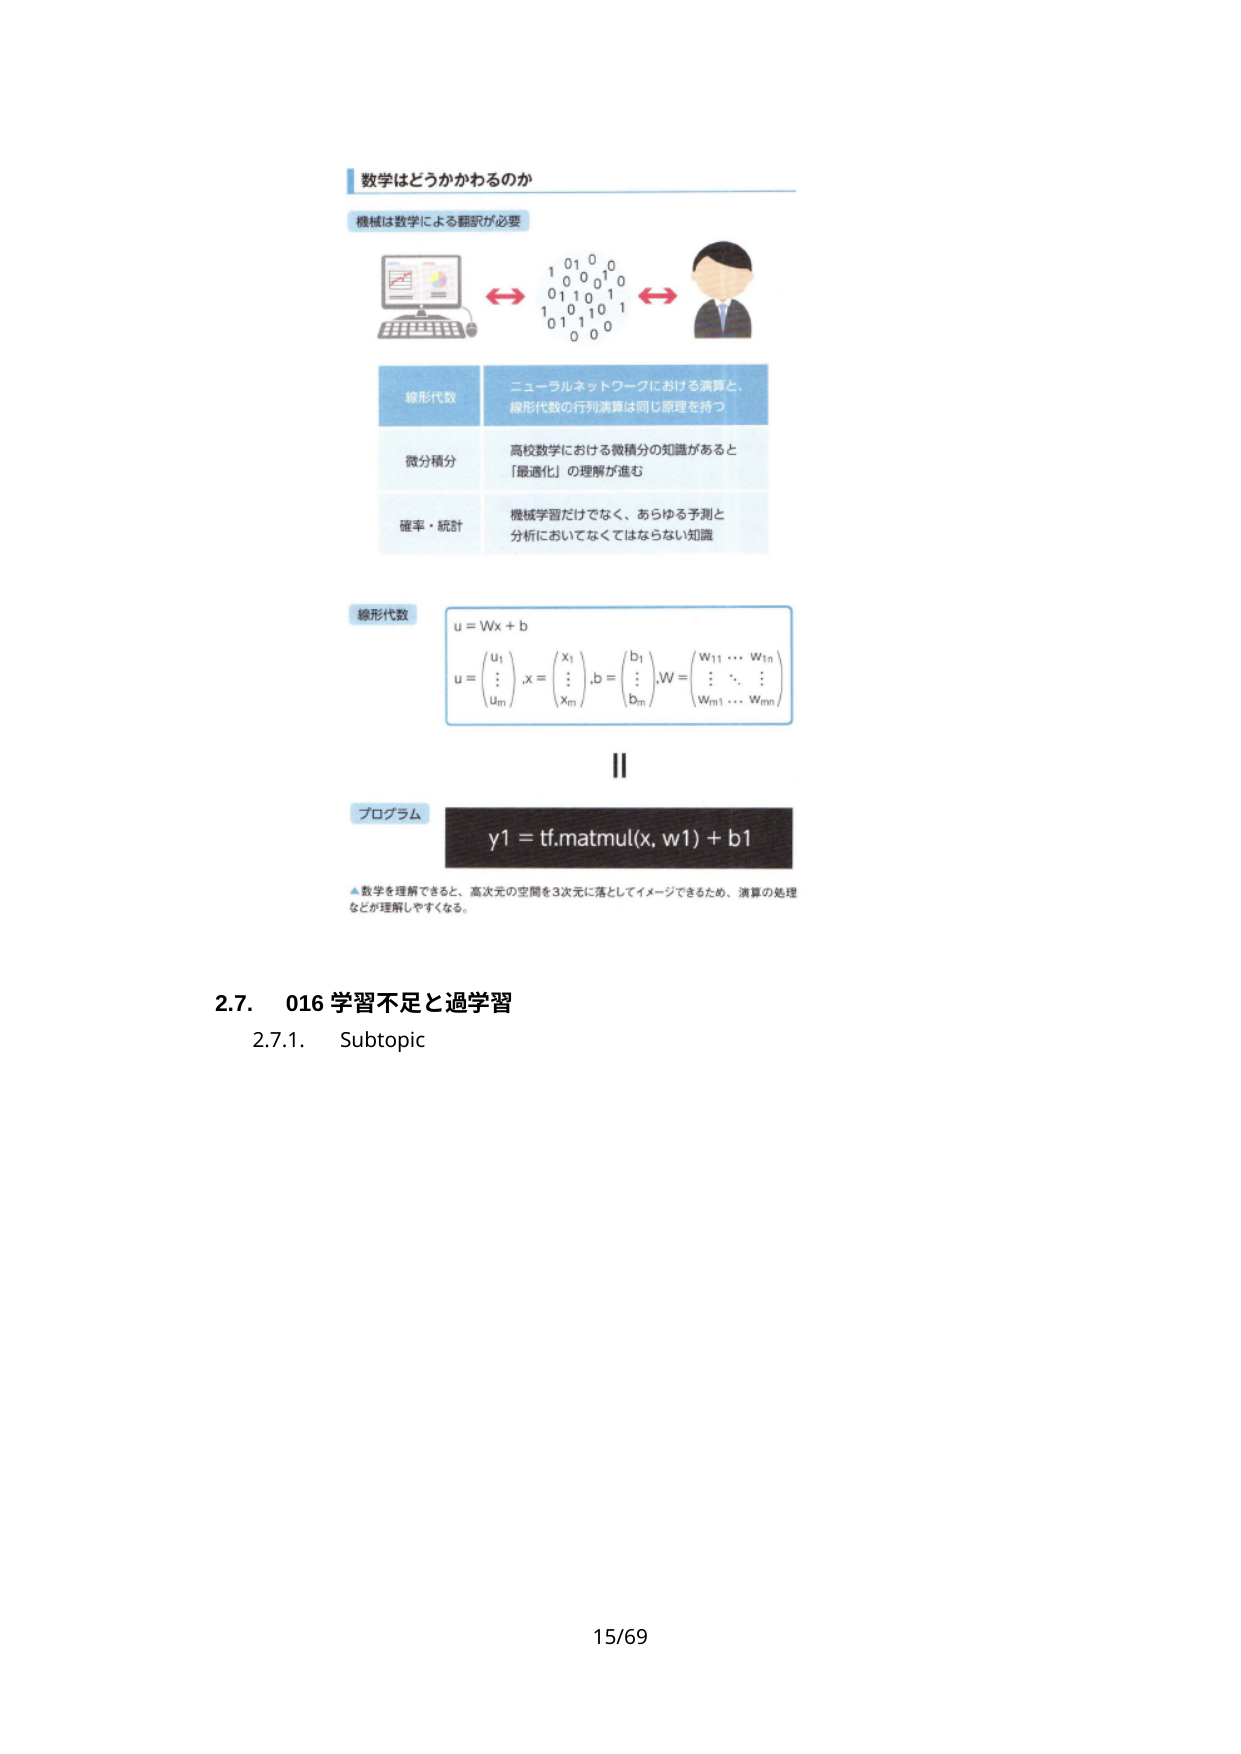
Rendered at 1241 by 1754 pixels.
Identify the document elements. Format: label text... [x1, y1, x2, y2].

list Subtopic [252, 1021, 1063, 1058]
subtitle 016 学習不足と過学習 [215, 983, 1058, 1021]
picture [339, 158, 810, 920]
